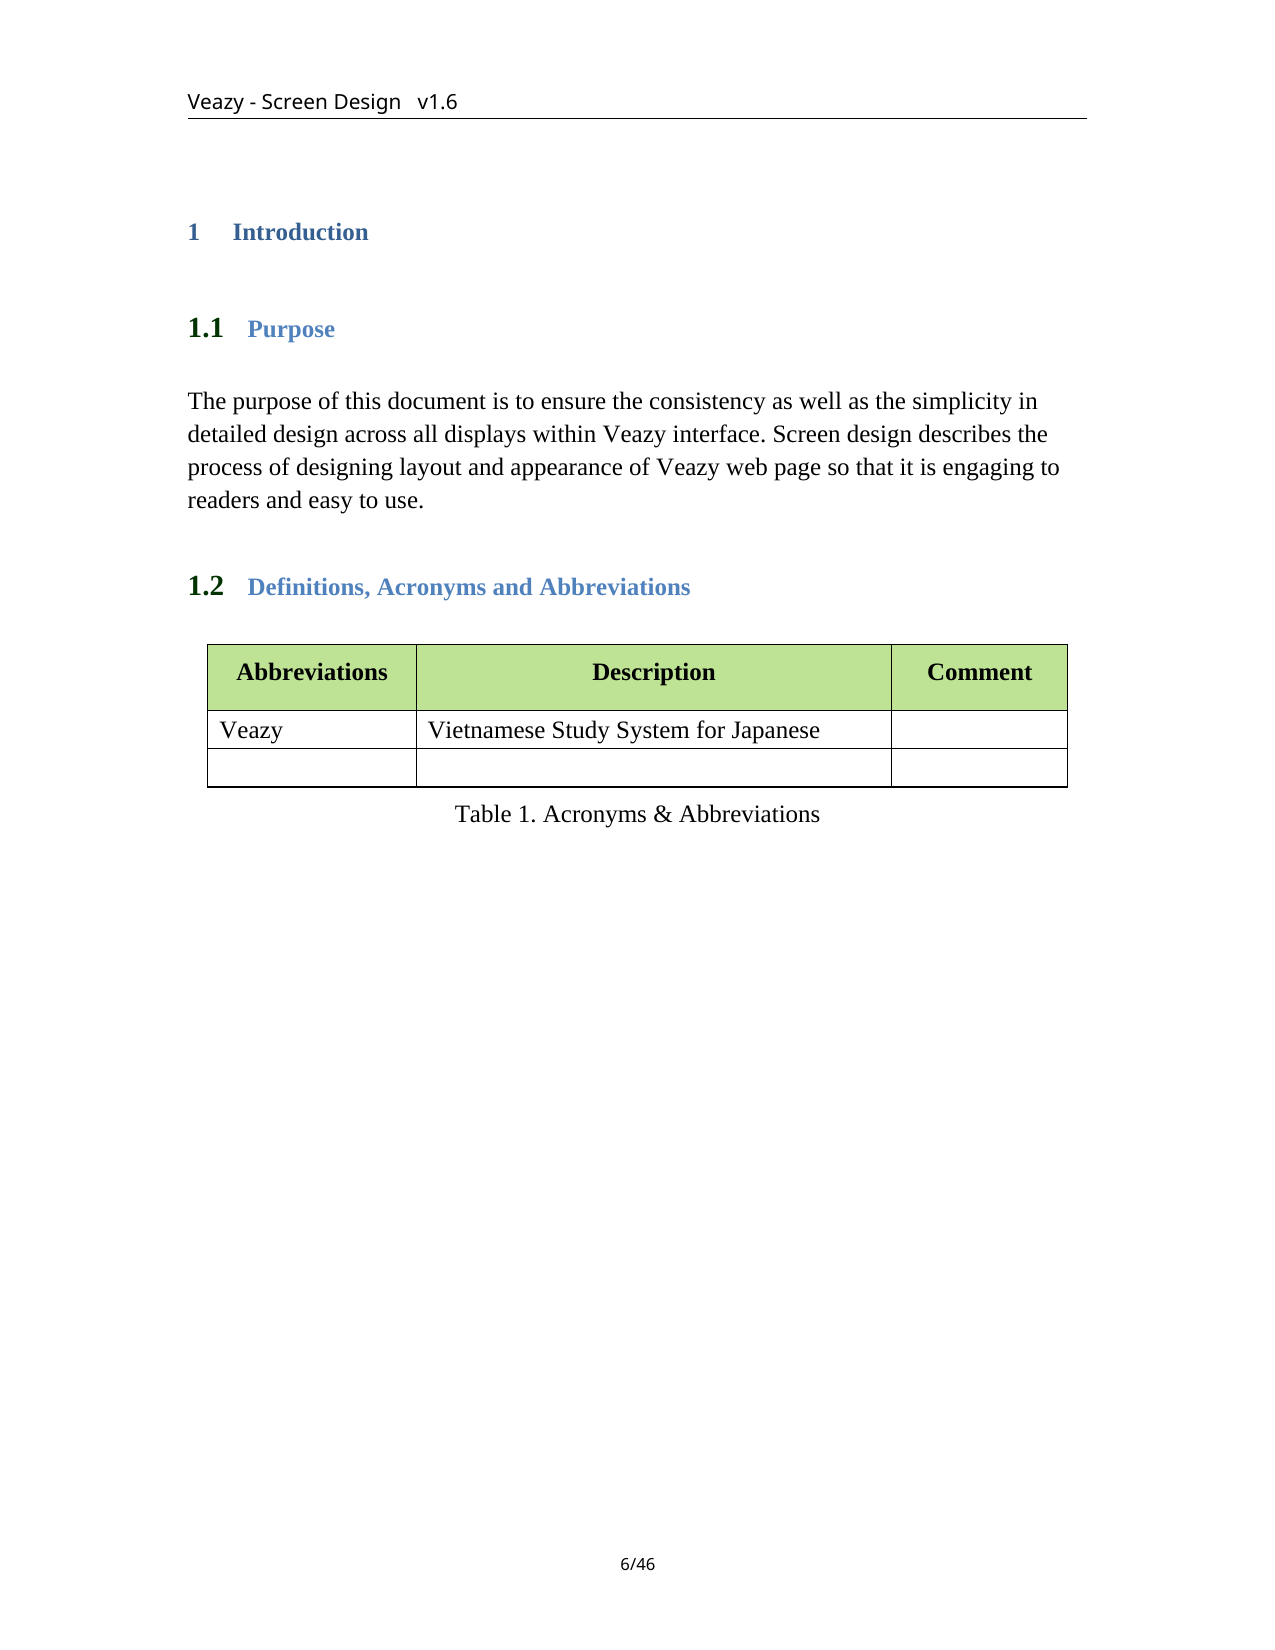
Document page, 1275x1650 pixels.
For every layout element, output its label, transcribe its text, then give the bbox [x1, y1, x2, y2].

text The purpose of this document is to ensure the consistency as well as the simplicity in detailed design across all displays within Veazy interface. Screen design describes the process of designing layout and appearance of Veazy web page so that it is engaging to readers and easy to use. [187, 386, 1087, 514]
table_cell [892, 749, 1067, 786]
table_cell [208, 749, 416, 786]
table_cell Veazy [208, 711, 416, 748]
table_header Abbreviations [208, 645, 416, 710]
subtitle Introduction [187, 217, 1087, 246]
subtitle Purpose [187, 311, 1087, 344]
table_header Description [417, 645, 891, 710]
subtitle Definitions, Acronyms and Abbreviations [187, 568, 1087, 602]
table_cell [417, 749, 891, 786]
text Table 1. Acronyms & Abbreviations [187, 643, 1087, 827]
table_header Comment [892, 645, 1067, 710]
table_cell Vietnamese Study System for Japanese [417, 711, 891, 748]
table_cell [892, 711, 1067, 748]
